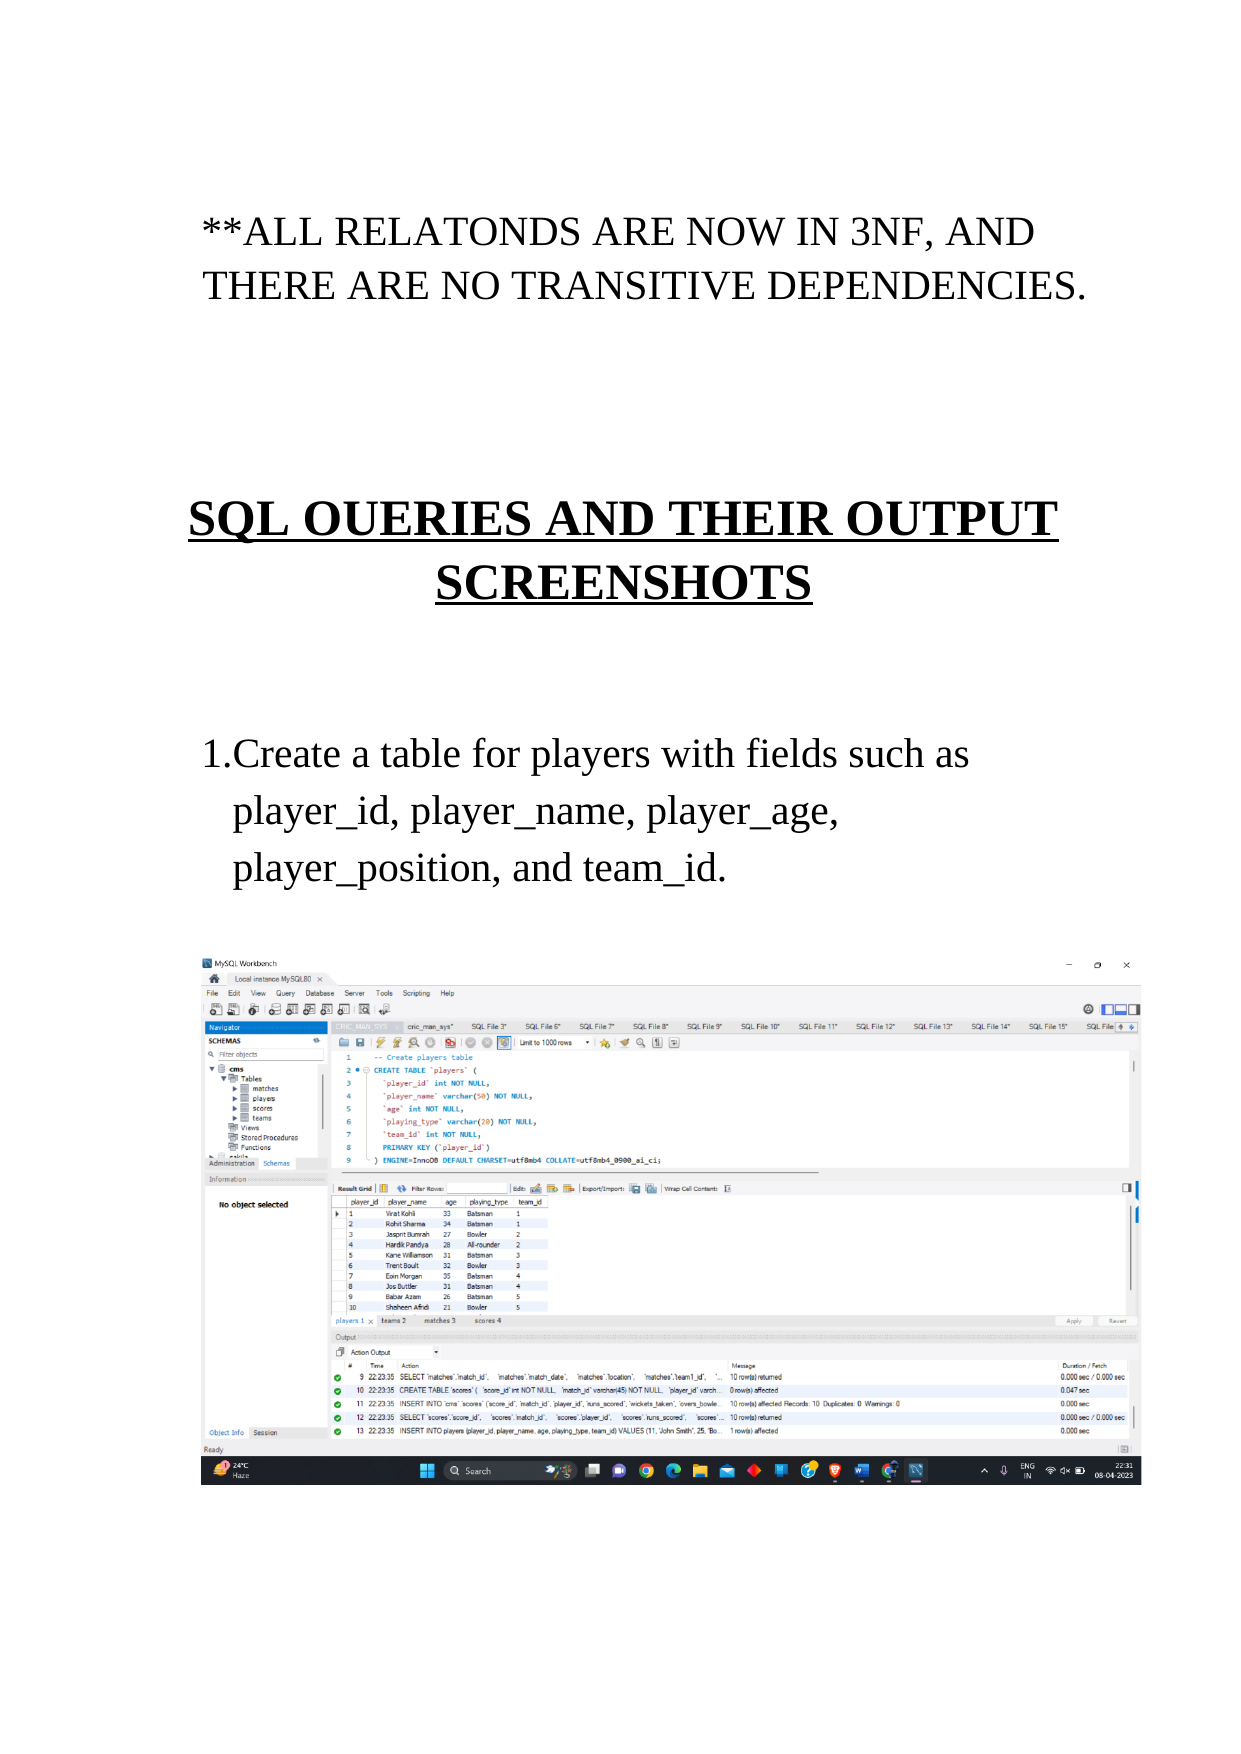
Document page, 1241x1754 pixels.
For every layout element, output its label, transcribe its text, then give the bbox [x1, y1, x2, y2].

text 1.Create a table for players with fields such as [201, 729, 1090, 777]
text player_position, and team_id. [201, 842, 1090, 890]
text player_id, player_name, player_age, [201, 786, 1090, 833]
picture [201, 956, 1142, 1485]
text **ALL RELATONDS ARE NOW IN 3NF, AND THERE ARE NO TRANSITIVE DEPENDENCIES. [201, 207, 1090, 308]
subtitle SQL OUERIES AND THEIR OUTPUT SCREENSHOTS [156, 488, 1090, 610]
